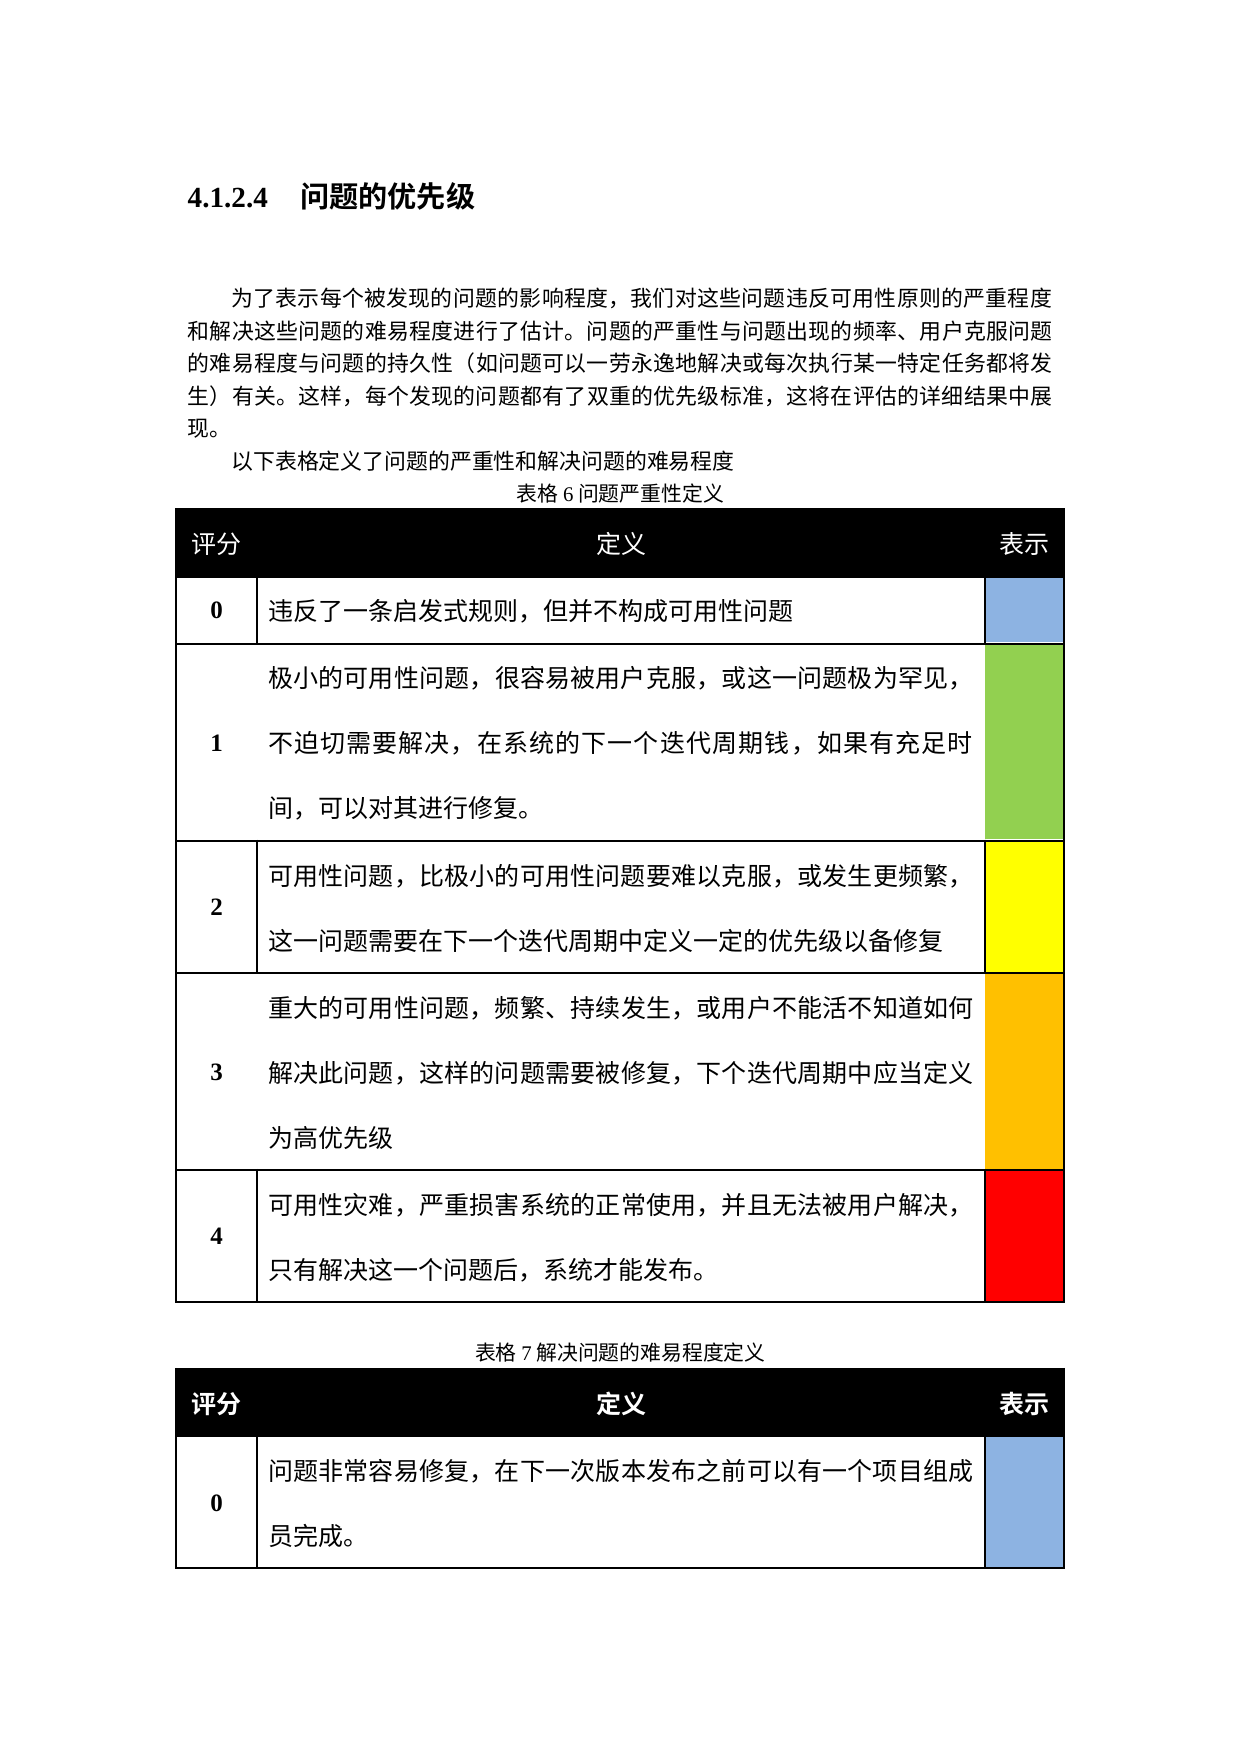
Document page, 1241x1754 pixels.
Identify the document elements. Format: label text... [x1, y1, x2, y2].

table_cell [985, 974, 1063, 1169]
table_cell 0 [177, 1437, 256, 1567]
table_cell [986, 842, 1063, 972]
table_cell 0 [177, 578, 256, 642]
table_cell 1 [177, 645, 257, 839]
table_header 表示 [985, 510, 1063, 575]
table_cell 3 [177, 974, 257, 1169]
table_cell 极小的可用性问题，很容易被用户克服，或这一问题极为罕见，不迫切需要解决，在系统的下一个迭代周期钱，如果有充足时间，可以对其进行修复。 [257, 645, 985, 839]
table_header 表示 [985, 1370, 1063, 1435]
table_header 评分 [177, 510, 257, 575]
table_header 定义 [257, 510, 985, 575]
table_cell 可用性问题，比极小的可用性问题要难以克服，或发生更频繁，这一问题需要在下一个迭代周期中定义一定的优先级以备修复 [258, 842, 984, 972]
table_cell [986, 1171, 1063, 1301]
text 表格 6 问题严重性定义 [187, 476, 1053, 508]
text 为了表示每个被发现的问题的影响程度，我们对这些问题违反可用性原则的严重程度和解决这些问题的难易程度进行了估计。问题的严重性与问题出现的频率、用户克服问题的难易程度与问题的持久性（如问题可以一劳永逸地解决或每次执行某一特定任务都将发生）有关。这样，每个发现的问题都有了双重的优先级标准，这将在评估的详细结果中展现。 [187, 281, 1053, 443]
table_cell 重大的可用性问题，频繁、持续发生，或用户不能活不知道如何解决此问题，这样的问题需要被修复，下个迭代周期中应当定义为高优先级 [257, 974, 985, 1169]
table_header 定义 [257, 1370, 985, 1435]
subtitle 问题的优先级 [187, 162, 1053, 227]
table_cell [985, 645, 1063, 839]
table_header 评分 [177, 1370, 257, 1435]
table_cell 4 [177, 1171, 256, 1301]
table_cell [986, 578, 1063, 642]
text 表格 7 解决问题的难易程度定义 [187, 1335, 1053, 1368]
text 以下表格定义了问题的严重性和解决问题的难易程度 [187, 443, 1053, 476]
table_cell 问题非常容易修复，在下一次版本发布之前可以有一个项目组成员完成。 [258, 1437, 984, 1567]
table_cell 2 [177, 842, 256, 972]
table_cell 违反了一条启发式规则，但并不构成可用性问题 [258, 578, 984, 642]
table_cell [986, 1437, 1063, 1567]
table_cell 可用性灾难，严重损害系统的正常使用，并且无法被用户解决，只有解决这一个问题后，系统才能发布。 [258, 1171, 984, 1301]
